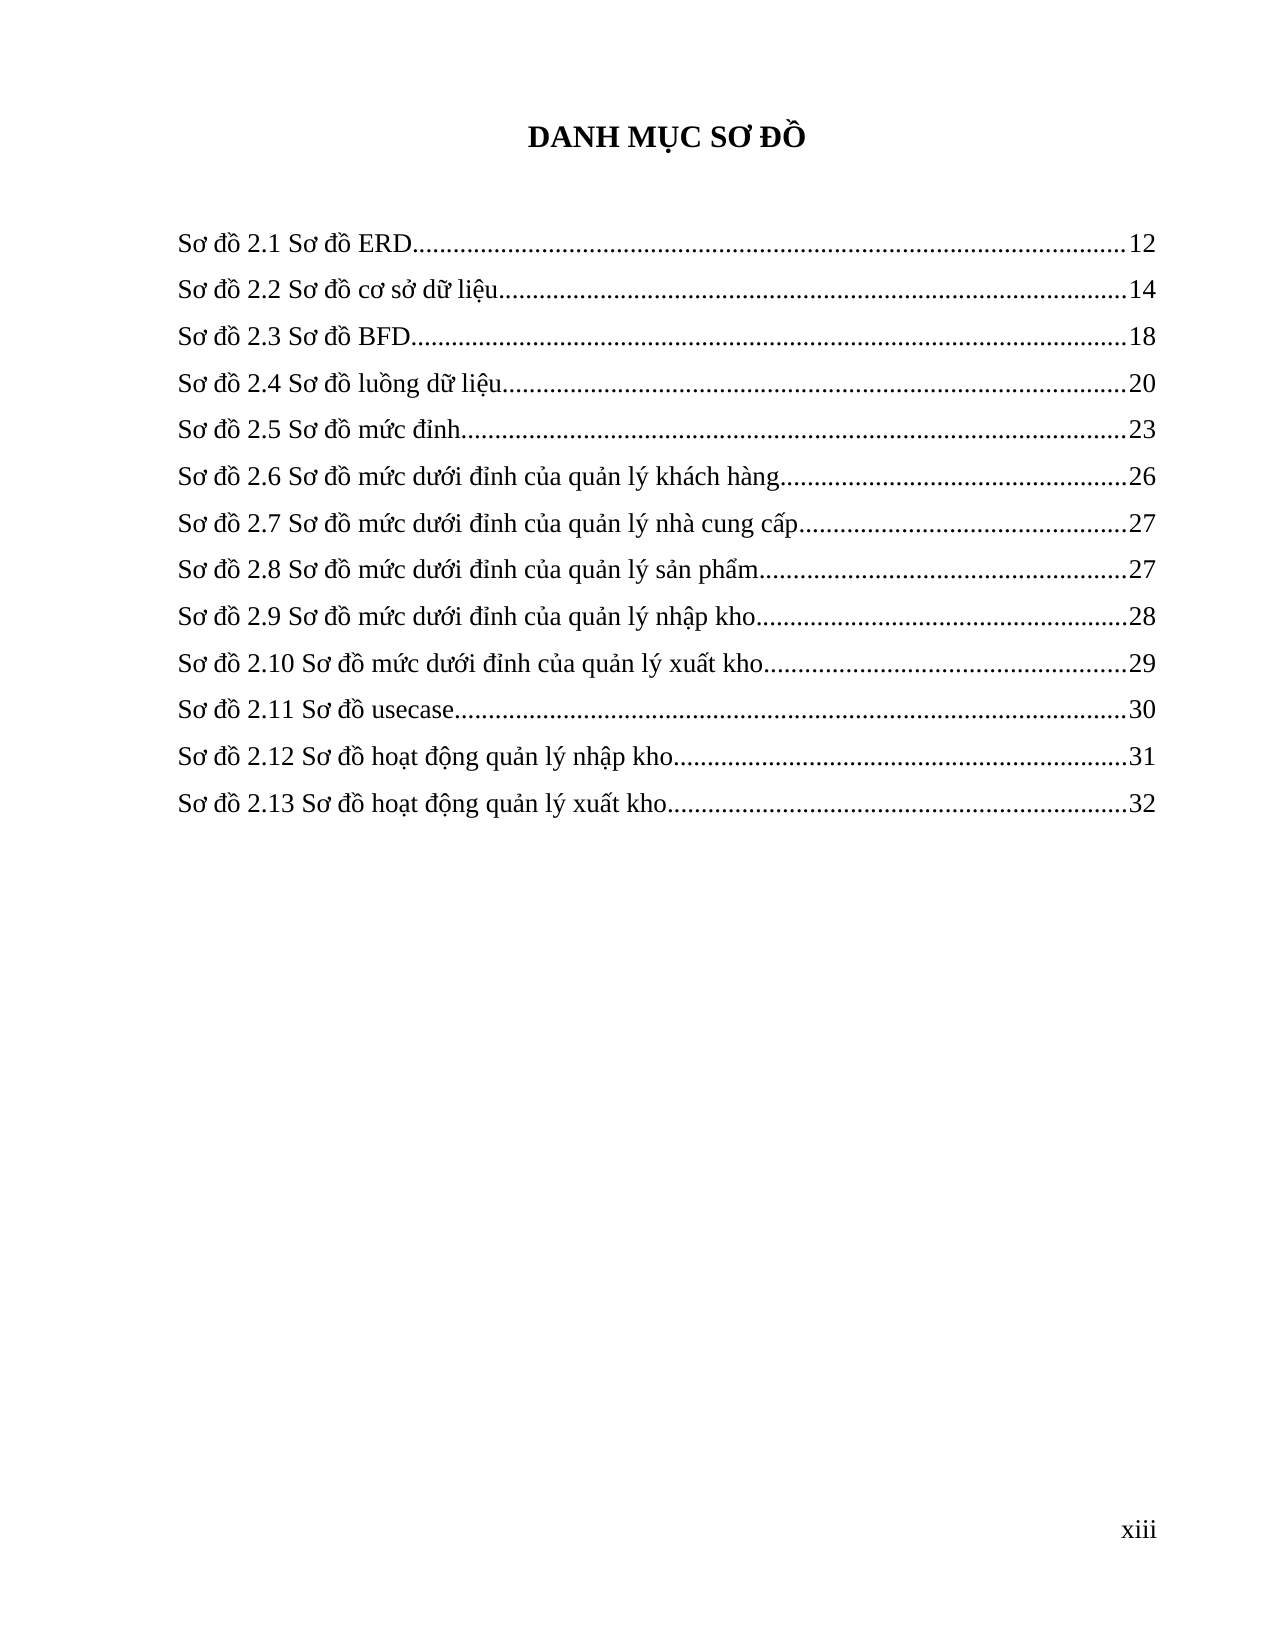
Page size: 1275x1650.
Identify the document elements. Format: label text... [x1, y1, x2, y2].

text Sơ đồ 2.1 Sơ đồ ERD 12 [177, 227, 1157, 258]
text Sơ đồ 2.13 Sơ đồ hoạt động quản lý xuất kho 32 [177, 787, 1157, 818]
text Sơ đồ 2.4 Sơ đồ luồng dữ liệu 20 [177, 367, 1157, 398]
text Sơ đồ 2.12 Sơ đồ hoạt động quản lý nhập kho 31 [177, 740, 1157, 771]
text Sơ đồ 2.6 Sơ đồ mức dưới đỉnh của quản lý khách hàng 26 [177, 460, 1157, 491]
text Sơ đồ 2.10 Sơ đồ mức dưới đỉnh của quản lý xuất kho 29 [177, 647, 1157, 678]
text DANH MỤC SƠ ĐỒ [177, 118, 1157, 154]
text Sơ đồ 2.8 Sơ đồ mức dưới đỉnh của quản lý sản phẩm 27 [177, 554, 1157, 585]
text Sơ đồ 2.7 Sơ đồ mức dưới đỉnh của quản lý nhà cung cấp 27 [177, 507, 1157, 538]
text Sơ đồ 2.9 Sơ đồ mức dưới đỉnh của quản lý nhập kho 28 [177, 600, 1157, 631]
text Sơ đồ 2.11 Sơ đồ usecase 30 [177, 694, 1157, 725]
text Sơ đồ 2.5 Sơ đồ mức đỉnh 23 [177, 414, 1157, 445]
text Sơ đồ 2.3 Sơ đồ BFD 18 [177, 320, 1157, 351]
text Sơ đồ 2.2 Sơ đồ cơ sở dữ liệu 14 [177, 274, 1157, 305]
